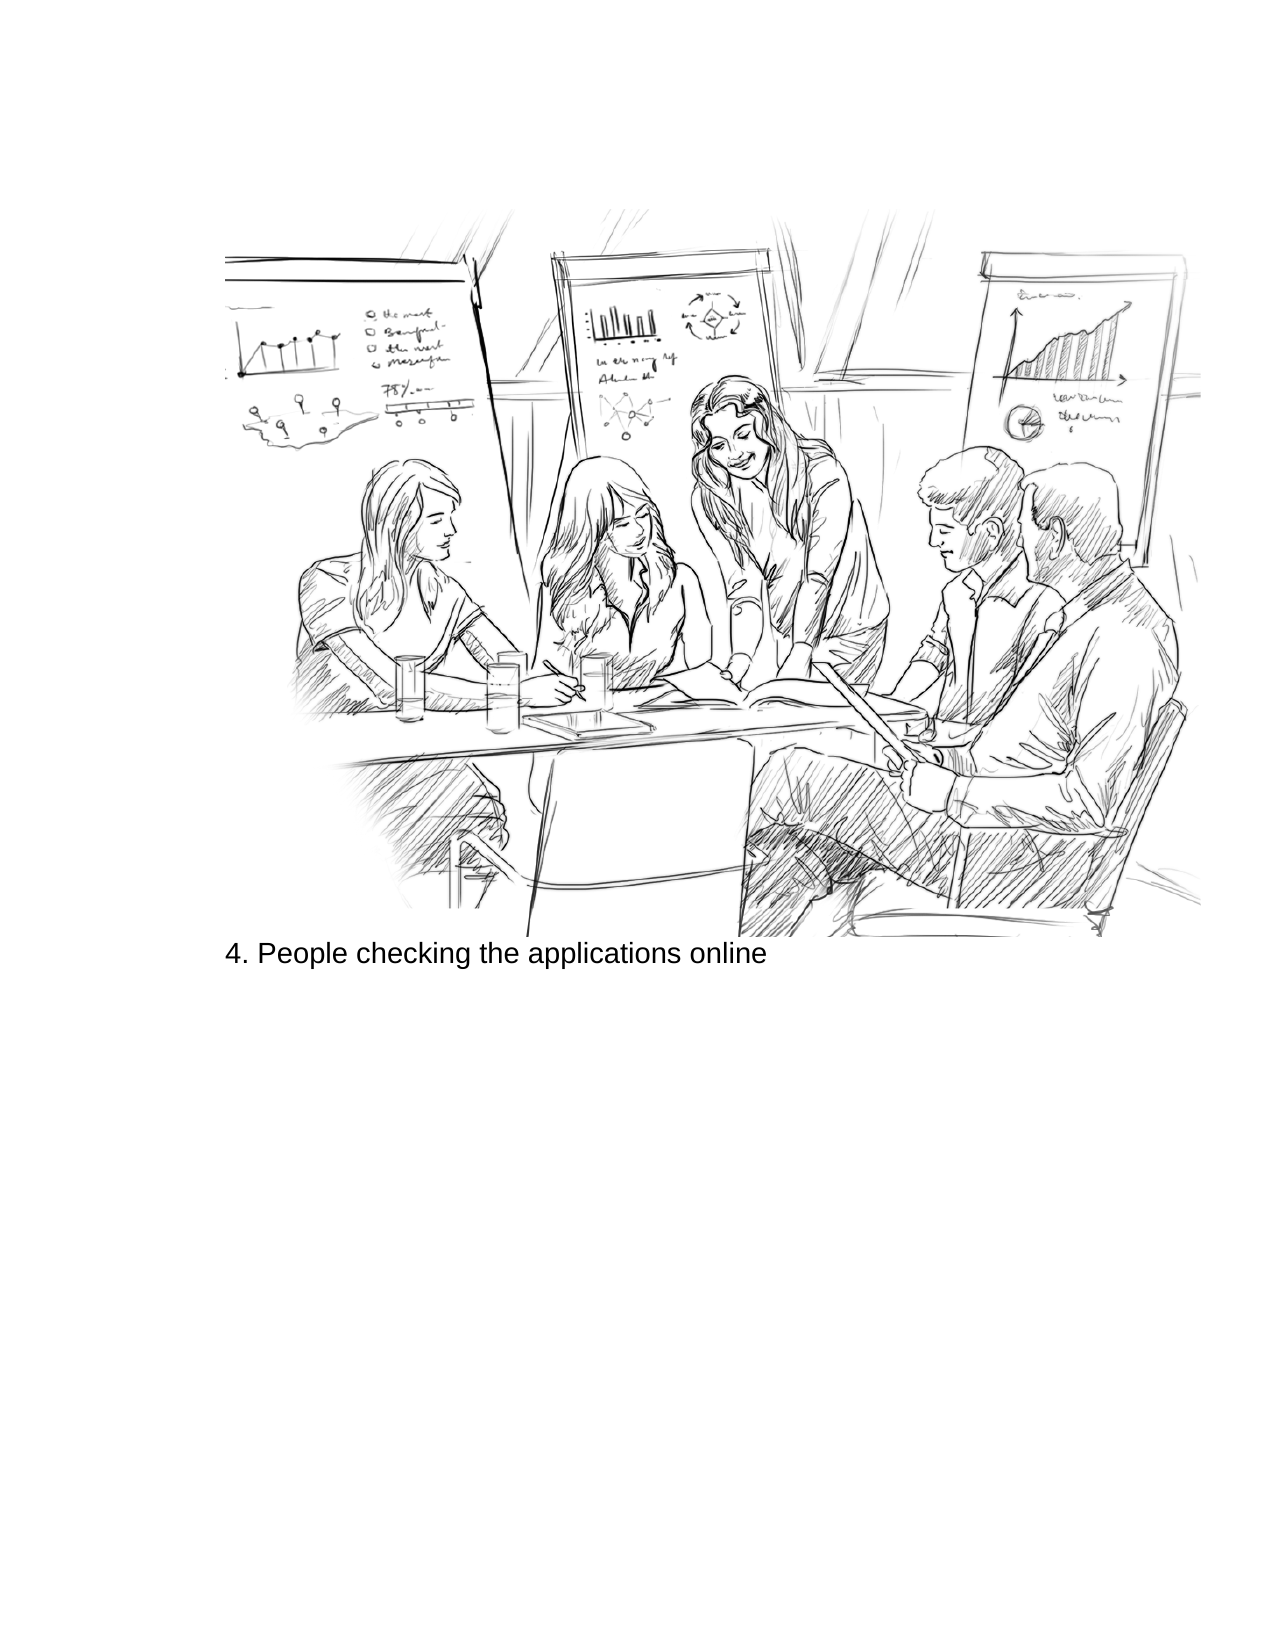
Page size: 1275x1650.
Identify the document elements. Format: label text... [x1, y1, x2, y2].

picture [225, 150, 1201, 937]
text 4. People checking the applications online [225, 937, 1125, 970]
